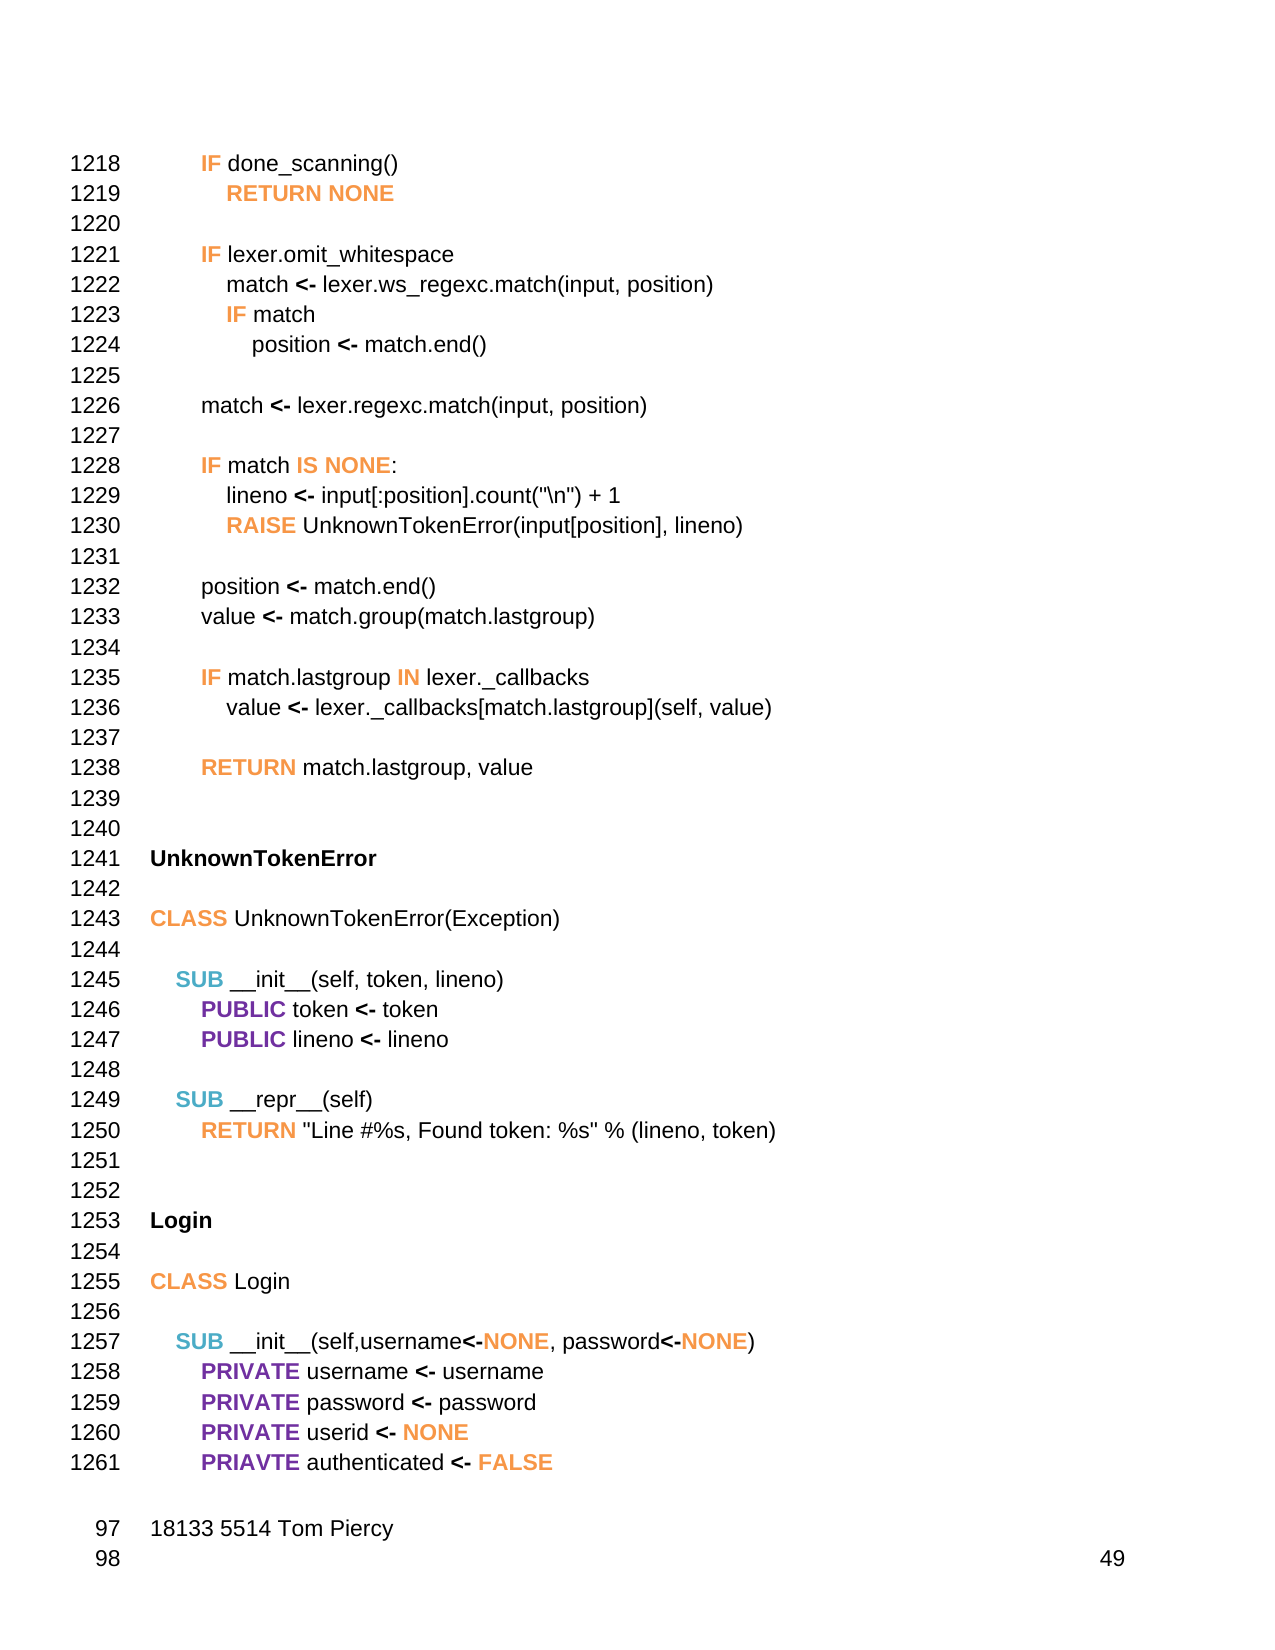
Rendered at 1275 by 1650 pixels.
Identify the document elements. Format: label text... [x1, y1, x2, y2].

text PRIVATE username <- username [150, 1358, 1125, 1385]
text PRIVATE userid <- NONE [150, 1419, 1125, 1445]
text SUB __repr__(self) [150, 1086, 1125, 1113]
text PRIAVTE authenticated <- FALSE [150, 1449, 1125, 1475]
text SUB __init__(self,username<-NONE, password<-NONE) [150, 1328, 1125, 1354]
text CLASS Login [150, 1268, 1125, 1294]
text IF match [150, 301, 1125, 327]
text PUBLIC token <- token [150, 996, 1125, 1022]
text RETURN NONE [150, 180, 1125, 207]
text value <- match.group(match.lastgroup) [150, 603, 1125, 629]
text IF match.lastgroup IN lexer._callbacks [150, 663, 1125, 690]
text SUB __init__(self, token, lineno) [150, 966, 1125, 992]
text UnknownTokenError [150, 845, 1125, 871]
text match <- lexer.ws_regexc.match(input, position) [150, 271, 1125, 297]
text PUBLIC lineno <- lineno [150, 1026, 1125, 1052]
text RETURN "Line #%s, Found token: %s" % (lineno, token) [150, 1117, 1125, 1143]
text lineno <- input[:position].count("\n") + 1 [150, 482, 1125, 509]
text CLASS UnknownTokenError(Exception) [150, 905, 1125, 932]
text position <- match.end() [150, 573, 1125, 599]
text Login [150, 1207, 1125, 1234]
text IF match IS NONE: [150, 452, 1125, 478]
text value <- lexer._callbacks[match.lastgroup](self, value) [150, 694, 1125, 720]
text PRIVATE password <- password [150, 1388, 1125, 1415]
text match <- lexer.regexc.match(input, position) [150, 392, 1125, 418]
text RAISE UnknownTokenError(input[position], lineno) [150, 512, 1125, 539]
text RETURN match.lastgroup, value [150, 754, 1125, 781]
text IF lexer.omit_whitespace [150, 241, 1125, 267]
text IF done_scanning() [150, 150, 1125, 176]
text position <- match.end() [150, 331, 1125, 358]
